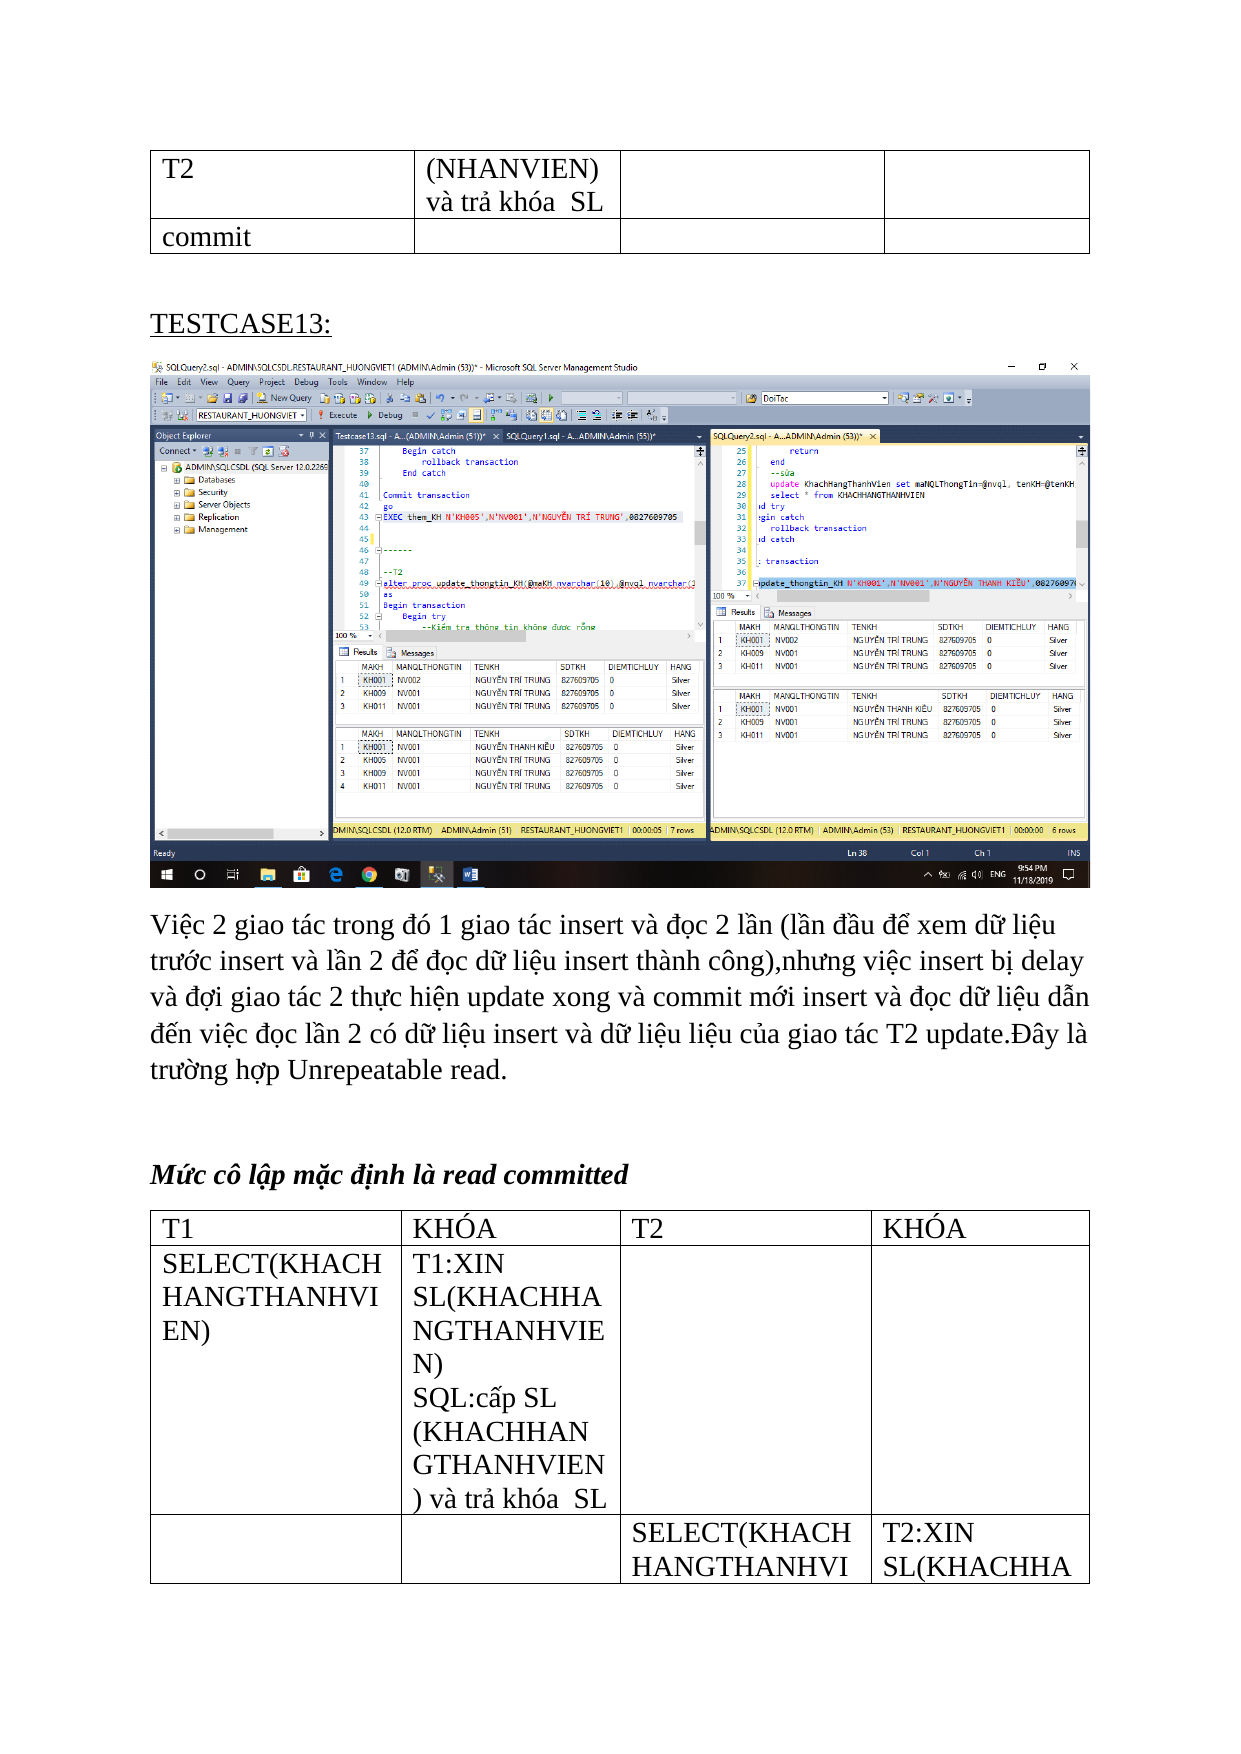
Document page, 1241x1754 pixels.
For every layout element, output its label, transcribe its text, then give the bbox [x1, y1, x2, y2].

table_cell SELECT(KHACHHANGTHANHVIEN) [151, 1246, 401, 1514]
table_cell T1:XIN SL(KHACHHANGTHANHVIEN) SQL:cấp SL (KHACHHANGTHANHVIEN) và trả khóa SL [402, 1246, 620, 1514]
table_cell [885, 219, 1089, 253]
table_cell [872, 1515, 1089, 1582]
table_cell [151, 151, 414, 218]
text TESTCASE13: [150, 307, 1090, 340]
table_header T1 [151, 1211, 401, 1245]
table_cell [621, 1246, 871, 1514]
table_cell [885, 151, 1089, 218]
text Việc 2 giao tác trong đó 1 giao tác insert và đọc 2 lần (lần đầu để xem dữ liệu trước insert và lần 2 để đọc dữ liệu insert thành công),nhưng việc insert bị delay và đợi giao tác 2 thực hiện update xong và commit mới insert và đọc dữ liệu dẫn đến việc đọc lần 2 có dữ liệu insert và dữ liệu liệu của giao tác T2 update.Đây là trường hợp Unrepeatable read. [150, 907, 1090, 1085]
table_cell [621, 219, 884, 253]
table_cell [872, 1246, 1089, 1514]
table_cell [621, 151, 884, 218]
table_header T2 [621, 1211, 871, 1245]
table_cell commit [151, 219, 414, 253]
table_cell [151, 1515, 401, 1582]
table_header KHÓA [402, 1211, 620, 1245]
table_header KHÓA [872, 1211, 1089, 1245]
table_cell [415, 151, 620, 218]
table_cell [402, 1515, 620, 1582]
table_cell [621, 1515, 871, 1582]
text Mức cô lập mặc định là read committed [150, 1157, 1090, 1191]
table_cell [415, 219, 620, 253]
picture [150, 359, 1091, 888]
